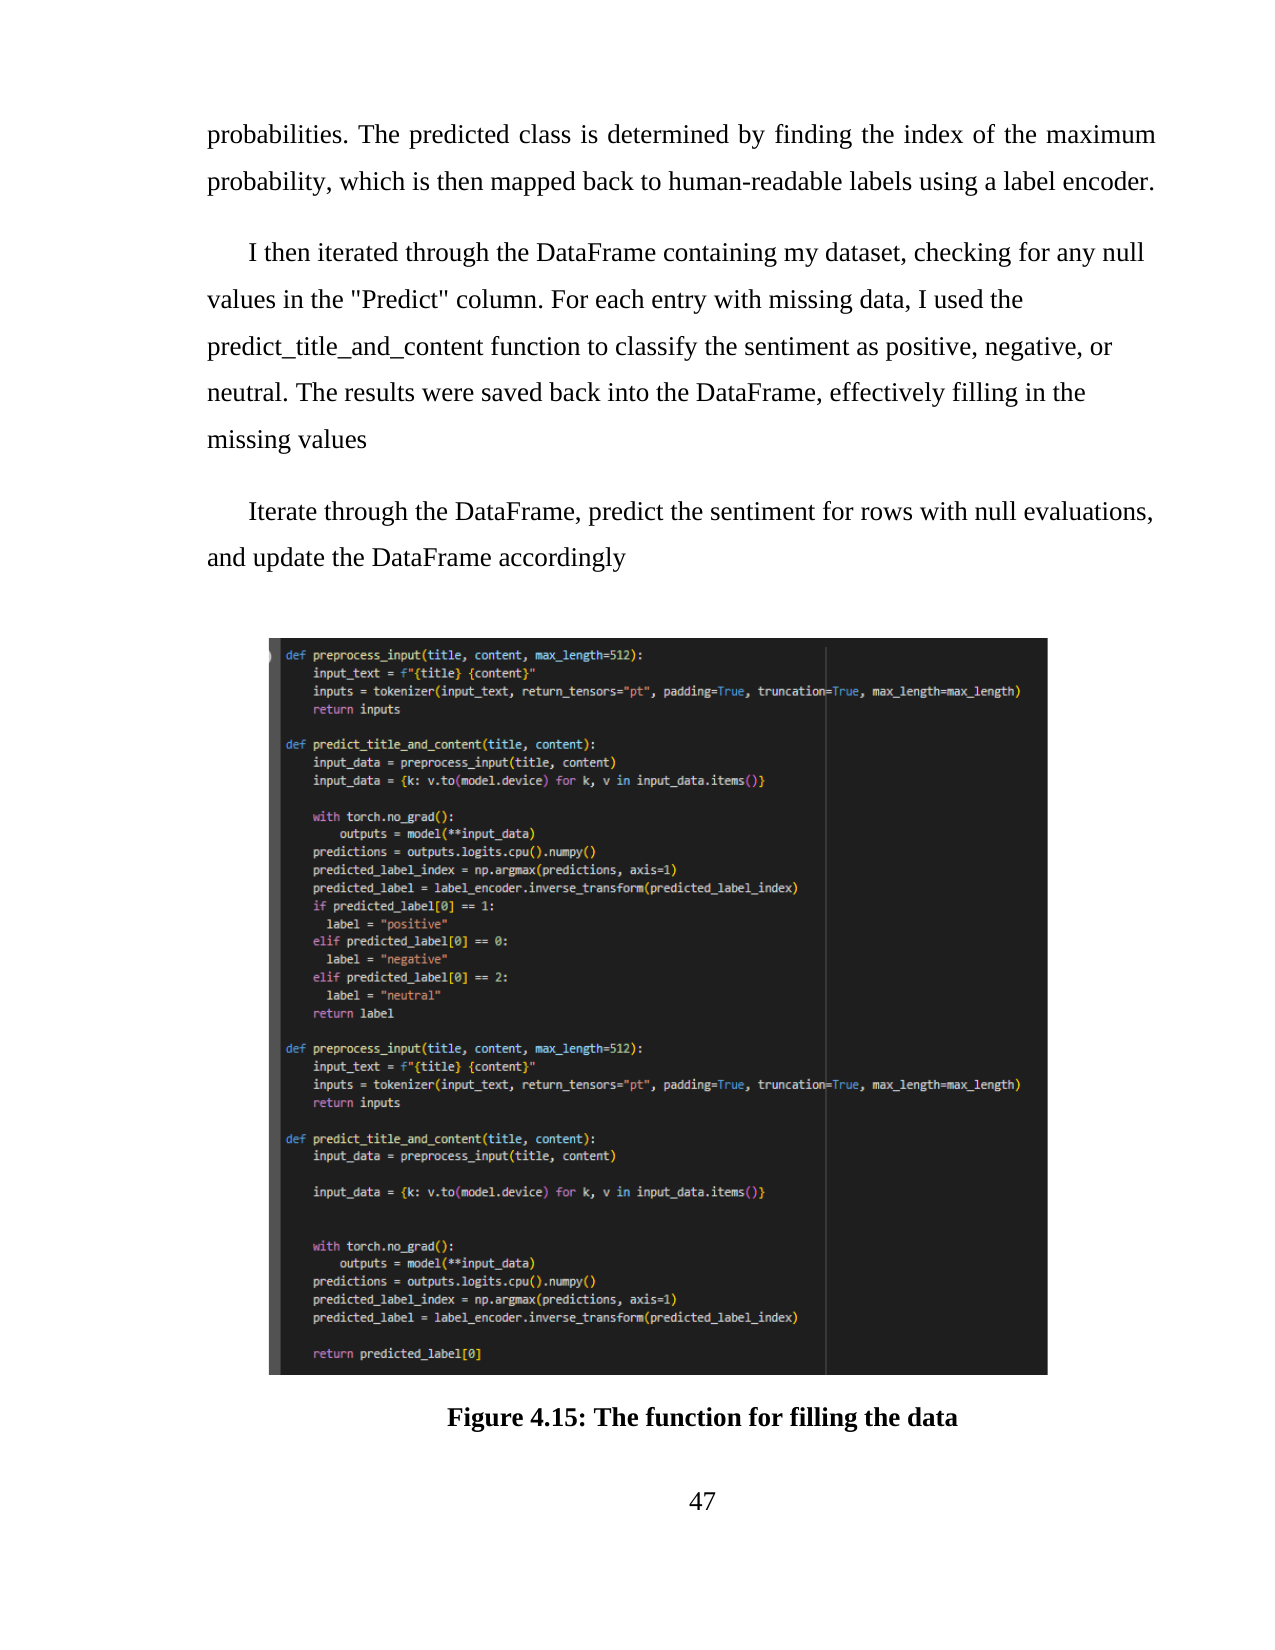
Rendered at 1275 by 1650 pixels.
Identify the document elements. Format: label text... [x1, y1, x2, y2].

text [207, 118, 1157, 196]
picture [268, 638, 1048, 1375]
text I then iterated through the DataFrame containing my dataset, checking for any null values in the "Predict" column. For each entry with missing data, I used the predict_title_and_content function to classify the sentiment as positive, negative, or neutral. The results were saved back into the DataFrame, effectively filling in the missing values [207, 236, 1157, 454]
text Iterate through the DataFrame, predict the sentiment for rows with null evaluations, and update the DataFrame accordingly [207, 495, 1157, 573]
